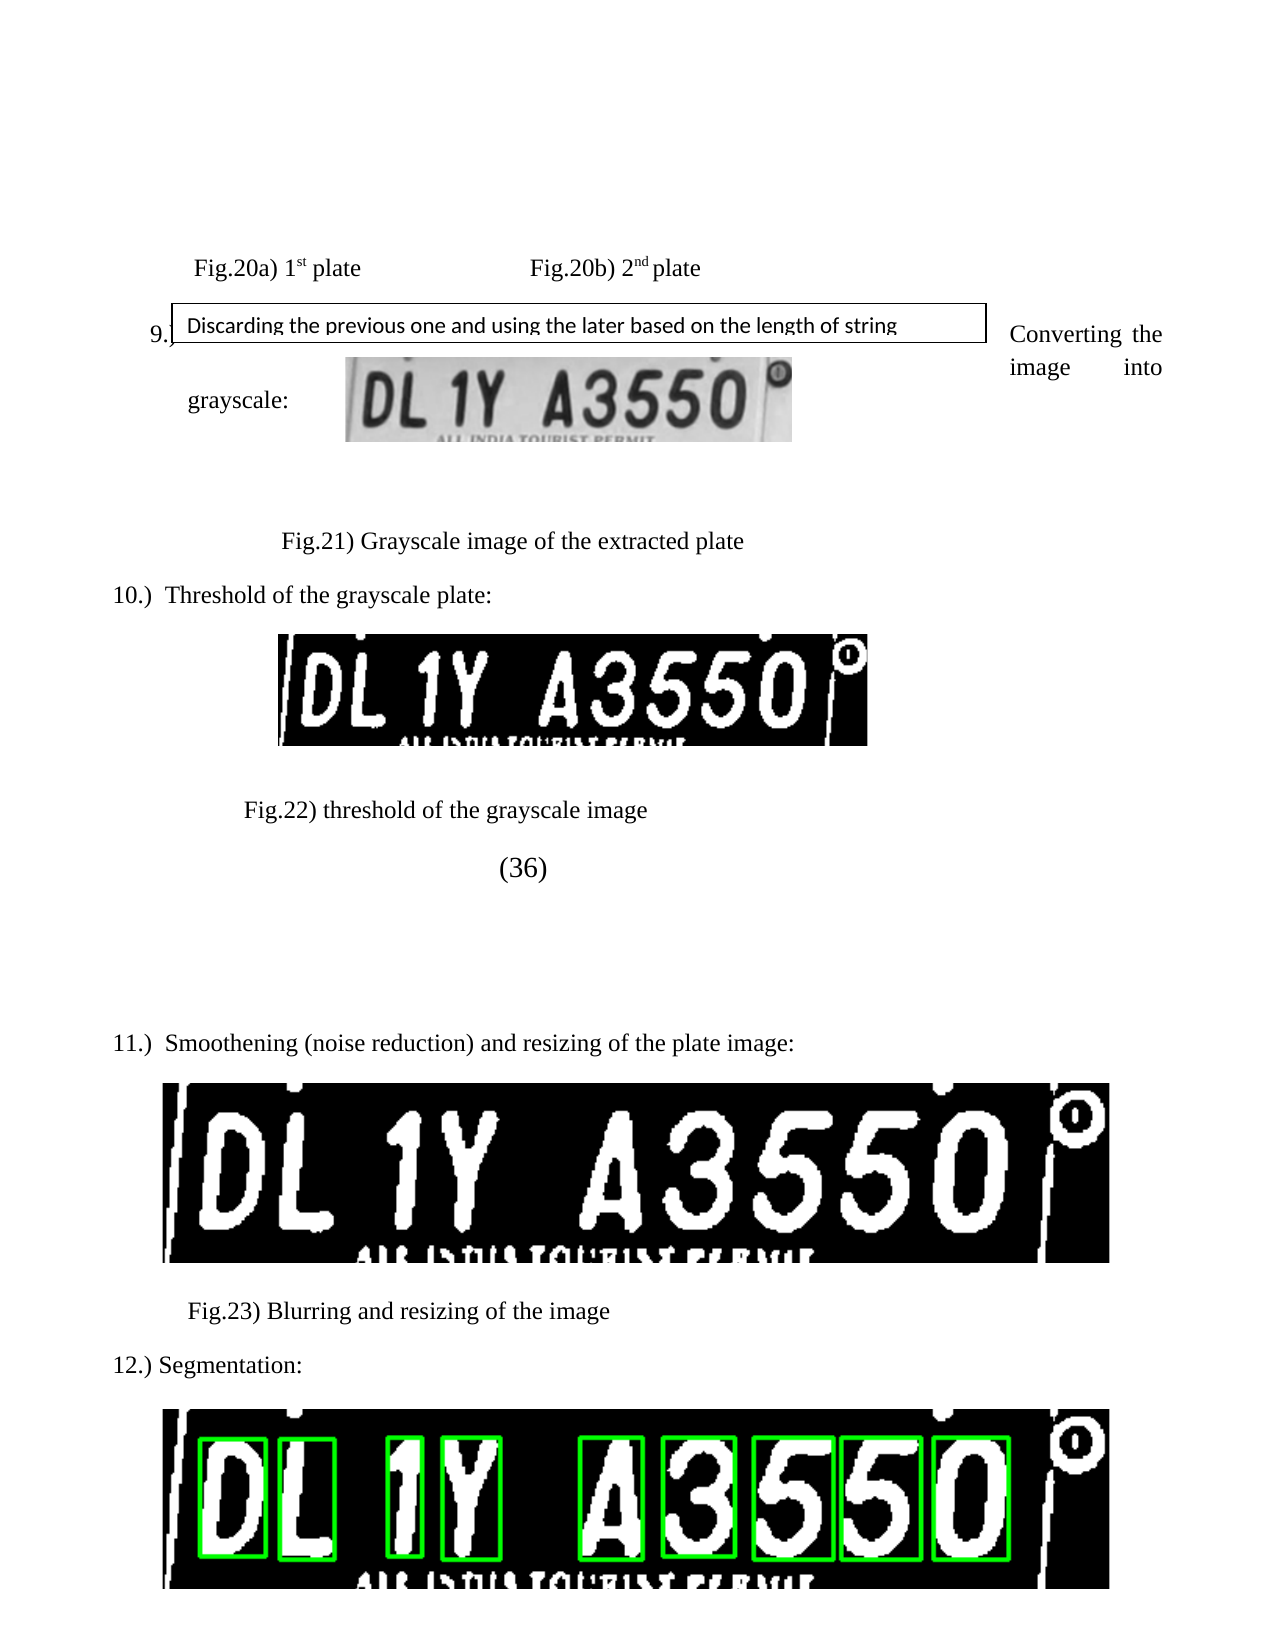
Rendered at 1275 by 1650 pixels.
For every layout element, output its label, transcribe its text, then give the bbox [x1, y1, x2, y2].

picture [162, 1083, 1109, 1263]
list Converting the image into grayscale: [150, 319, 1162, 414]
text 11.) Smoothening (noise reduction) and resizing of the plate image: [112, 1028, 1162, 1057]
list Fig.20a) 1st plate Fig.20b) 2nd plate [187, 253, 1162, 282]
picture [162, 1409, 1109, 1589]
text Fig.21) Grayscale image of the extracted plate [112, 526, 1162, 555]
text 12.) Segmentation: [112, 1350, 1162, 1379]
picture [278, 634, 868, 746]
text 10.) Threshold of the grayscale plate: [112, 580, 1162, 608]
picture [345, 357, 792, 442]
text (36) [112, 850, 1162, 883]
text Fig.23) Blurring and resizing of the image [112, 1296, 1162, 1325]
text Fig.22) threshold of the grayscale image [112, 795, 1162, 824]
